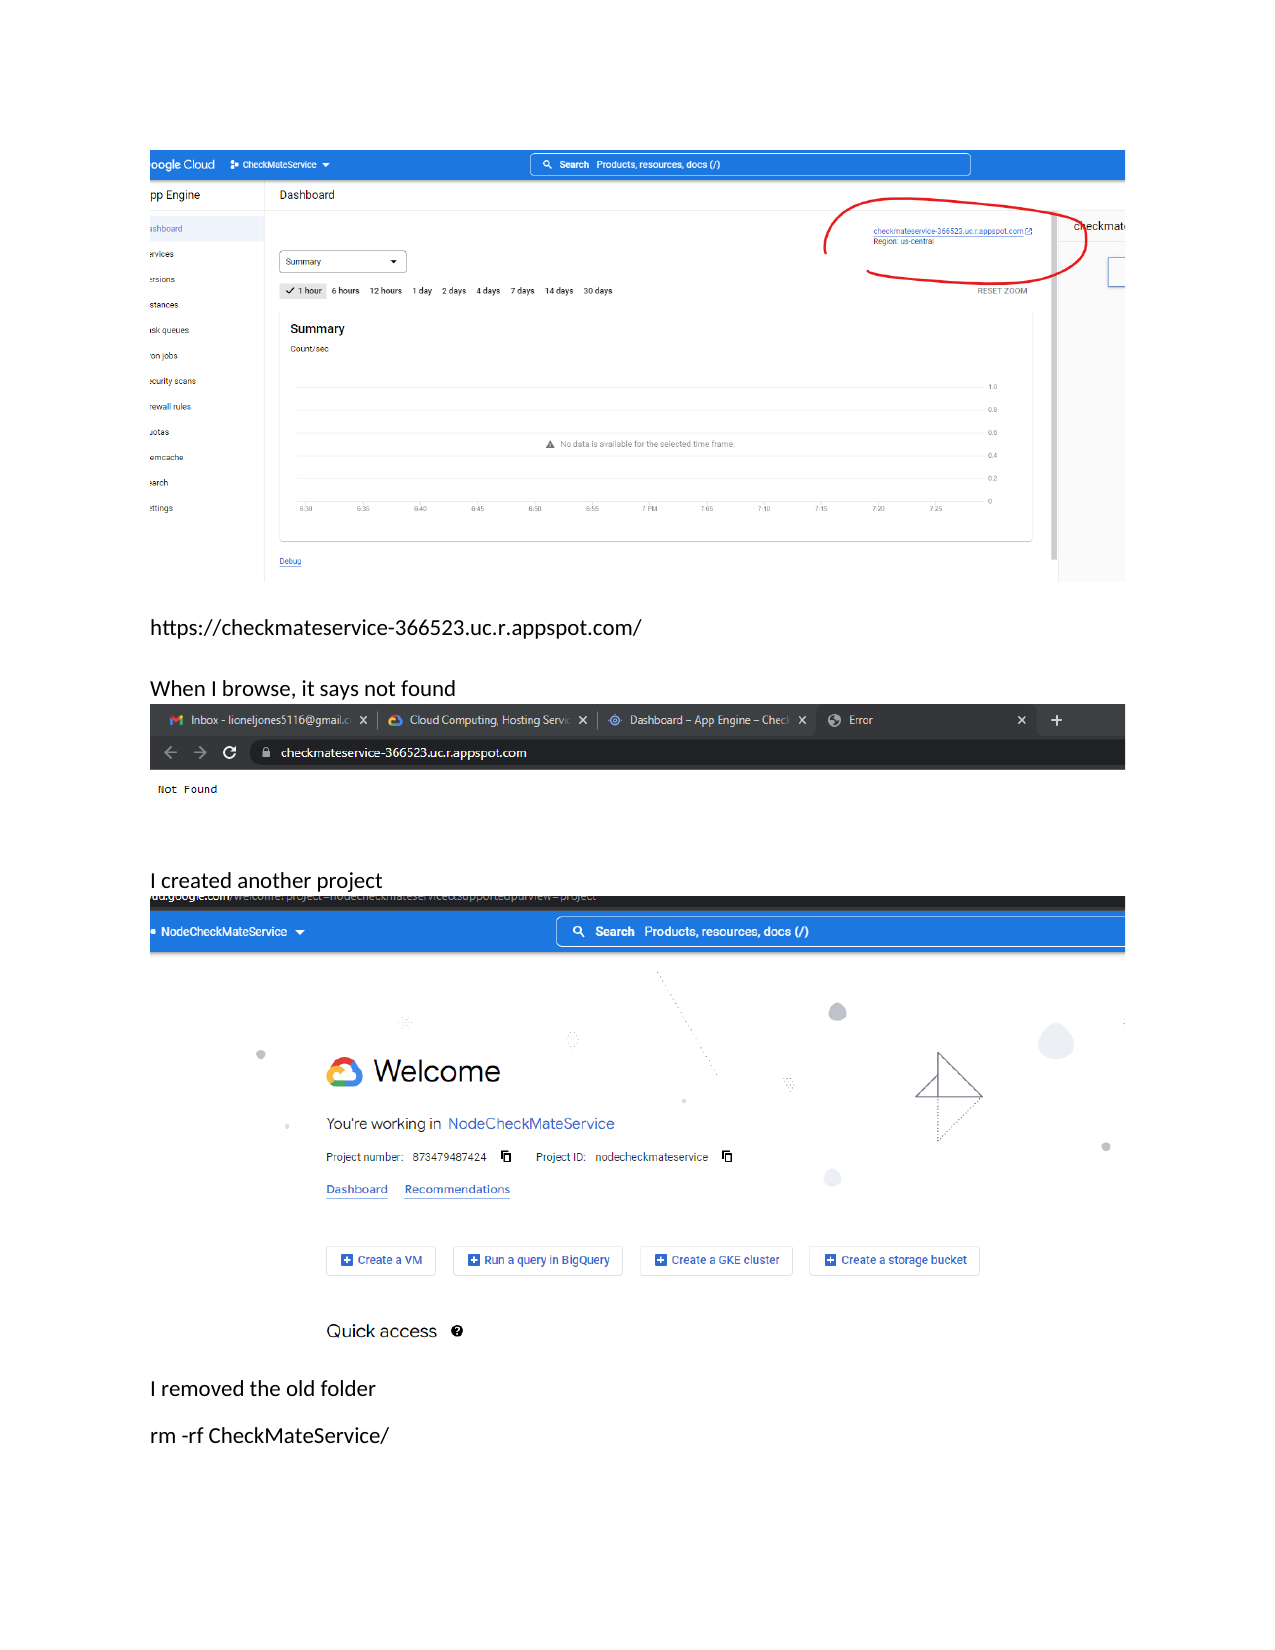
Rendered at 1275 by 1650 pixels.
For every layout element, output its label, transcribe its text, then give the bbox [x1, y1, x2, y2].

text Now deploy I got a permission denied error at first, because it was referencing a project with the wrong project ID. I just went back to the project selector, made sure I was in right context and directory at the shell. Then I typed this This made sure I was in the correct context Then I did a gcloud app deploy I got another error: But this was standard error that I always get on first build After typing deploy again, the build went through I went to the dashboard Clicked on App Engine There is your link https://checkmateservice-366523.uc.r.appspot.com/ When I browse, it says not found I created another project I removed the old folder [150, 1342, 1125, 1402]
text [150, 1421, 1125, 1479]
picture [150, 704, 1125, 834]
picture [150, 150, 1125, 582]
text Now deploy I got a permission denied error at first, because it was referencing a project with the wrong project ID. I just went back to the project selector, made sure I was in right context and directory at the shell. Then I typed this This made sure I was in the correct context Then I did a gcloud app deploy I got another error: But this was standard error that I always get on first build After typing deploy again, the build went through I went to the dashboard Clicked on App Engine There is your link https://checkmateservice-366523.uc.r.appspot.com/ When I browse, it says not found I created another project I removed the old folder [150, 582, 1125, 704]
picture [150, 896, 1125, 1342]
text Now deploy I got a permission denied error at first, because it was referencing a project with the wrong project ID. I just went back to the project selector, made sure I was in right context and directory at the shell. Then I typed this This made sure I was in the correct context Then I did a gcloud app deploy I got another error: But this was standard error that I always get on first build After typing deploy again, the build went through I went to the dashboard Clicked on App Engine There is your link https://checkmateservice-366523.uc.r.appspot.com/ When I browse, it says not found I created another project I removed the old folder [150, 834, 1125, 896]
